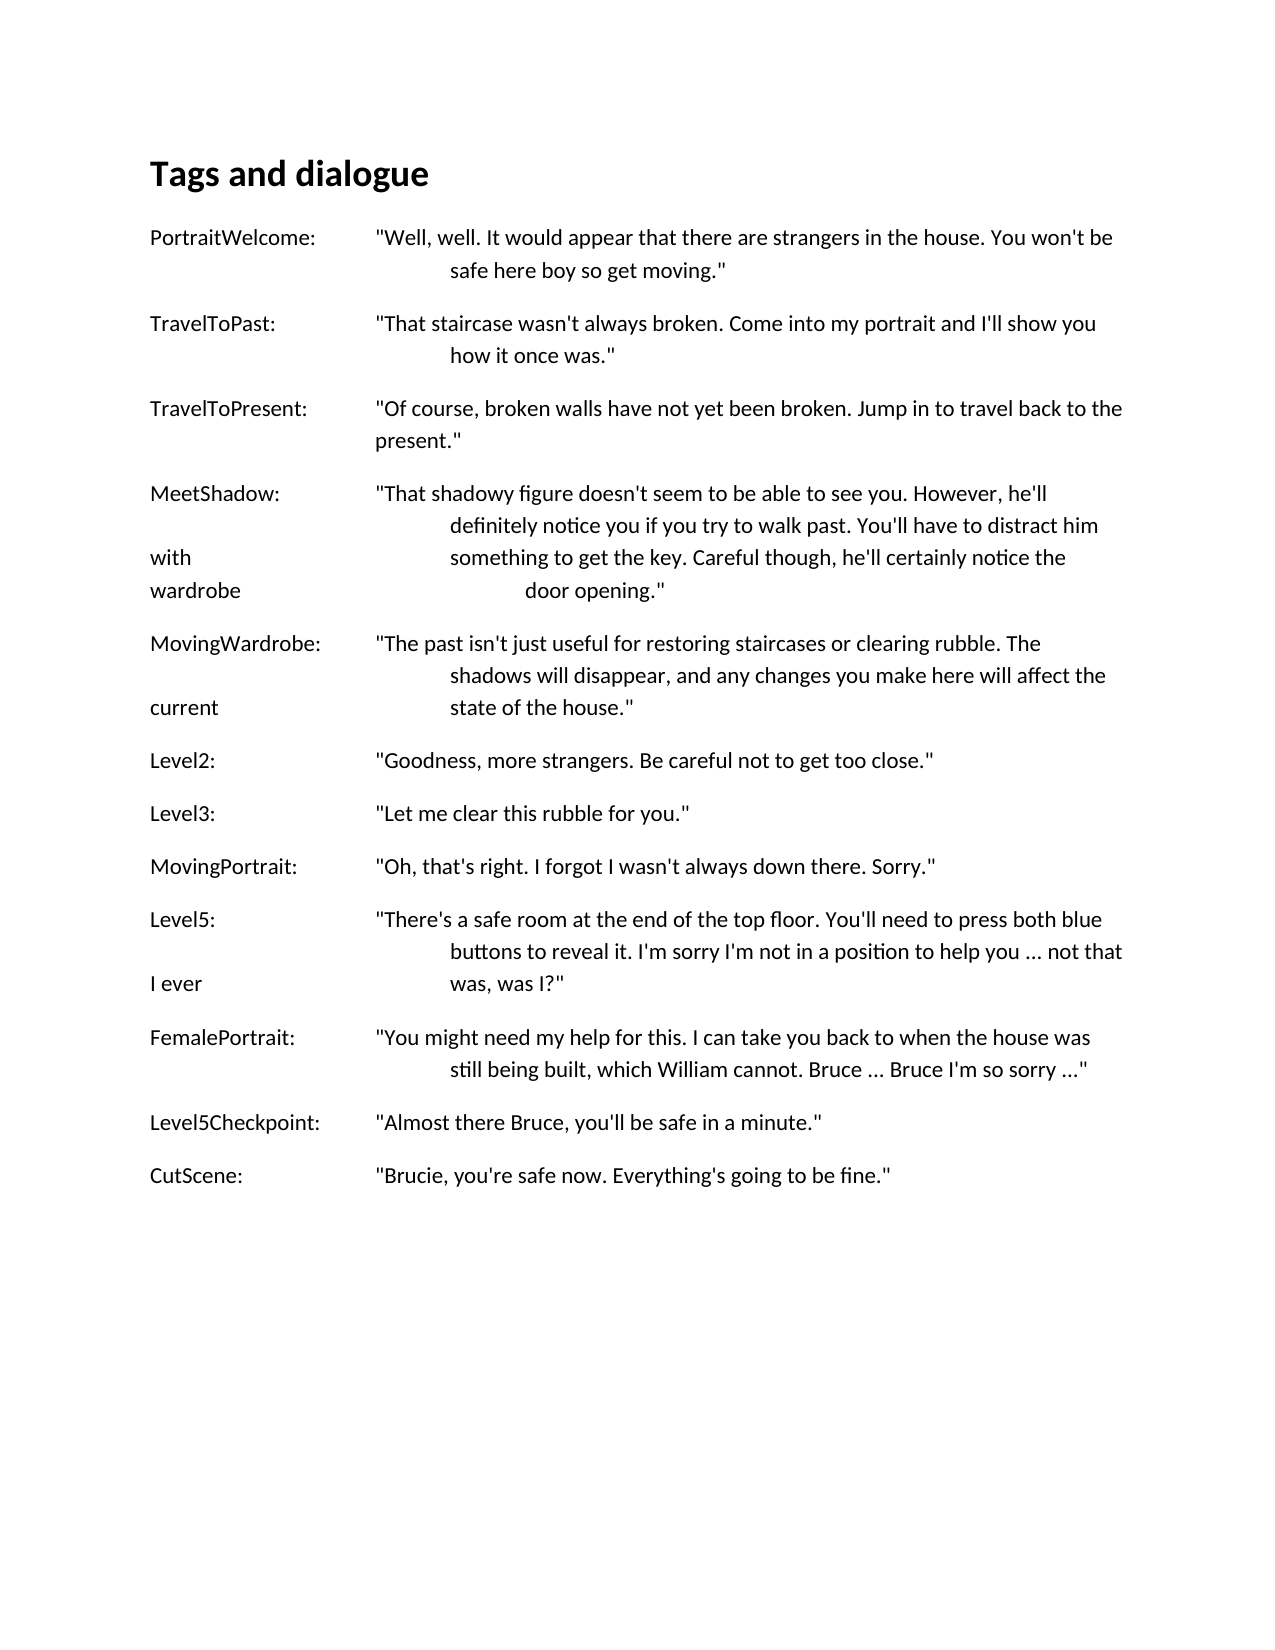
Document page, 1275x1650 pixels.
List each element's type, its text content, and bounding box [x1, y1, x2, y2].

text Level5: "There's a safe room at the end of the top floor. You'll need to press both blue buttons to reveal it. I'm sorry I'm not in a position to help you ... not that I ever was, was I?" [150, 905, 1125, 998]
text Tags and dialogue [150, 150, 1125, 196]
text TravelToPresent: "Of course, broken walls have not yet been broken. Jump in to travel back to the present." [150, 394, 1125, 454]
text PortraitWelcome: "Well, well. It would appear that there are strangers in the house. You won't be safe here boy so get moving." [150, 223, 1125, 284]
text MeetShadow: "That shadowy figure doesn't seem to be able to see you. However, he'll definitely notice you if you try to walk past. You'll have to distract him with something to get the key. Careful though, he'll certainly notice the wardrobe door opening." [150, 479, 1125, 604]
text TravelToPast: "That staircase wasn't always broken. Come into my portrait and I'll show you how it once was." [150, 309, 1125, 369]
text MovingPortrait: "Oh, that's right. I forgot I wasn't always down there. Sorry." [150, 852, 1125, 880]
text MovingWardrobe: "The past isn't just useful for restoring staircases or clearing rubble. The shadows will disappear, and any changes you make here will affect the current state of the house." [150, 629, 1125, 721]
text Level5Checkpoint: "Almost there Bruce, you'll be safe in a minute." [150, 1108, 1125, 1136]
text Level2: "Goodness, more strangers. Be careful not to get too close." [150, 746, 1125, 774]
text FemalePortrait: "You might need my help for this. I can take you back to when the house was still being built, which William cannot. Bruce ... Bruce I'm so sorry ..." [150, 1023, 1125, 1083]
text CutScene: "Brucie, you're safe now. Everything's going to be fine." [150, 1161, 1125, 1189]
text Level3: "Let me clear this rubble for you." [150, 799, 1125, 827]
